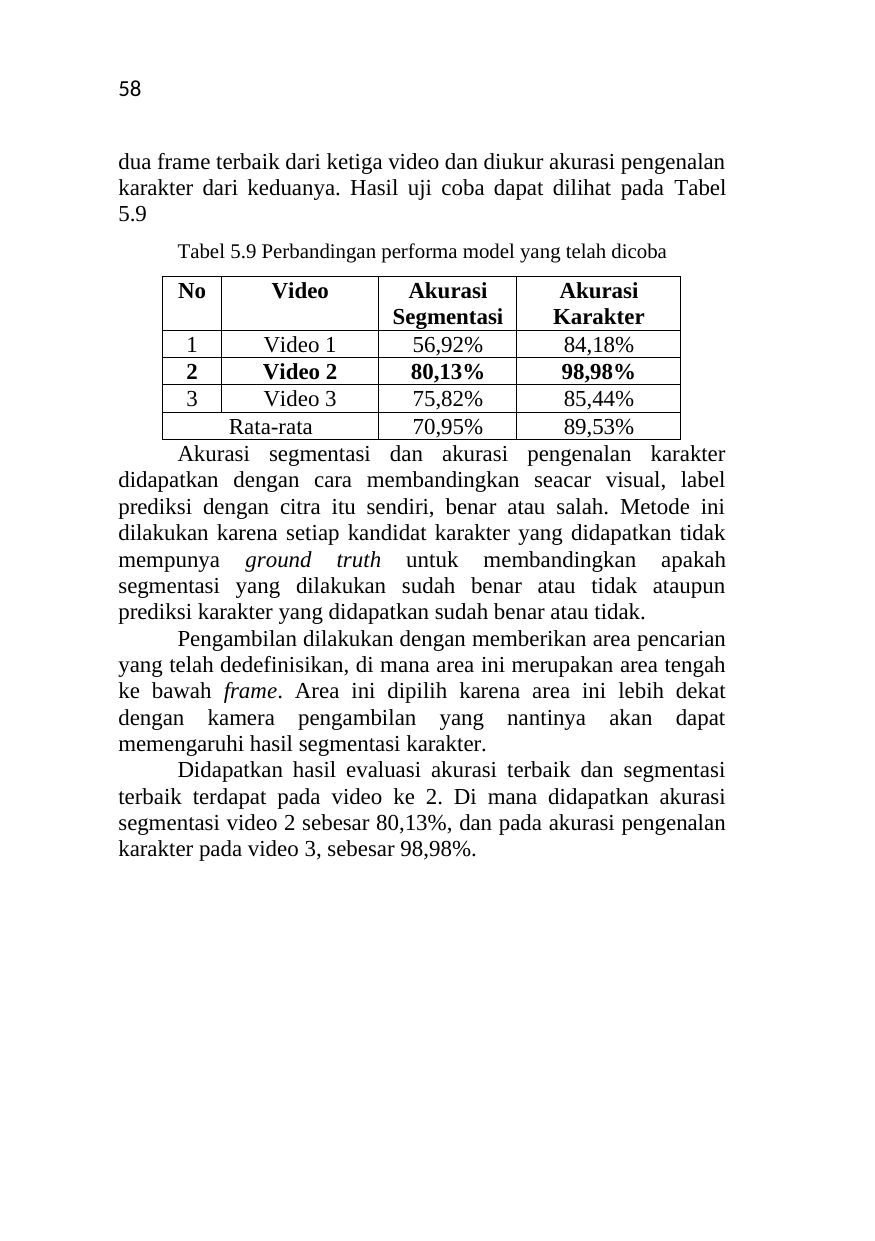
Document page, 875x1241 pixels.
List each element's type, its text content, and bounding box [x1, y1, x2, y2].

text Didapatkan hasil evaluasi akurasi terbaik dan segmentasi terbaik terdapat pada video ke 2. Di mana didapatkan akurasi segmentasi video 2 sebesar 80,13%, dan pada akurasi pengenalan karakter pada video 3, sebesar 98,98%. [118, 756, 726, 862]
table_cell 1 [163, 331, 221, 357]
table_cell Video 2 [222, 358, 378, 384]
text Akurasi segmentasi dan akurasi pengenalan karakter didapatkan dengan cara membandingkan seacar visual, label prediksi dengan citra itu sendiri, benar atau salah. Metode ini dilakukan karena setiap kandidat karakter yang didapatkan tidak mempunya ground truth untuk membandingkan apakah segmentasi yang dilakukan sudah benar atau tidak ataupun prediksi karakter yang didapatkan sudah benar atau tidak. [118, 440, 726, 625]
table_header No [163, 277, 221, 329]
table_cell 98,98% [517, 358, 680, 384]
table_cell 3 [163, 385, 221, 412]
table_cell Rata-rata [163, 413, 378, 439]
table_cell 75,82% [379, 385, 516, 412]
table_cell 85,44% [517, 385, 680, 412]
table_cell 89,53% [517, 413, 680, 439]
text Pengambilan dilakukan dengan memberikan area pencarian yang telah dedefinisikan, di mana area ini merupakan area tengah ke bawah frame. Area ini dipilih karena area ini lebih dekat dengan kamera pengambilan yang nantinya akan dapat memengaruhi hasil segmentasi karakter. [118, 625, 726, 756]
table_header Akurasi Segmentasi [379, 277, 516, 329]
table_cell 56,92% [379, 331, 516, 357]
table_cell Video 1 [222, 331, 378, 357]
table_header Video [222, 277, 378, 329]
table_cell 80,13% [379, 358, 516, 384]
table_cell 84,18% [517, 331, 680, 357]
table_header Akurasi Karakter [517, 277, 680, 329]
table_cell Video 3 [222, 385, 378, 412]
table_cell 2 [163, 358, 221, 384]
table_cell 70,95% [379, 413, 516, 439]
